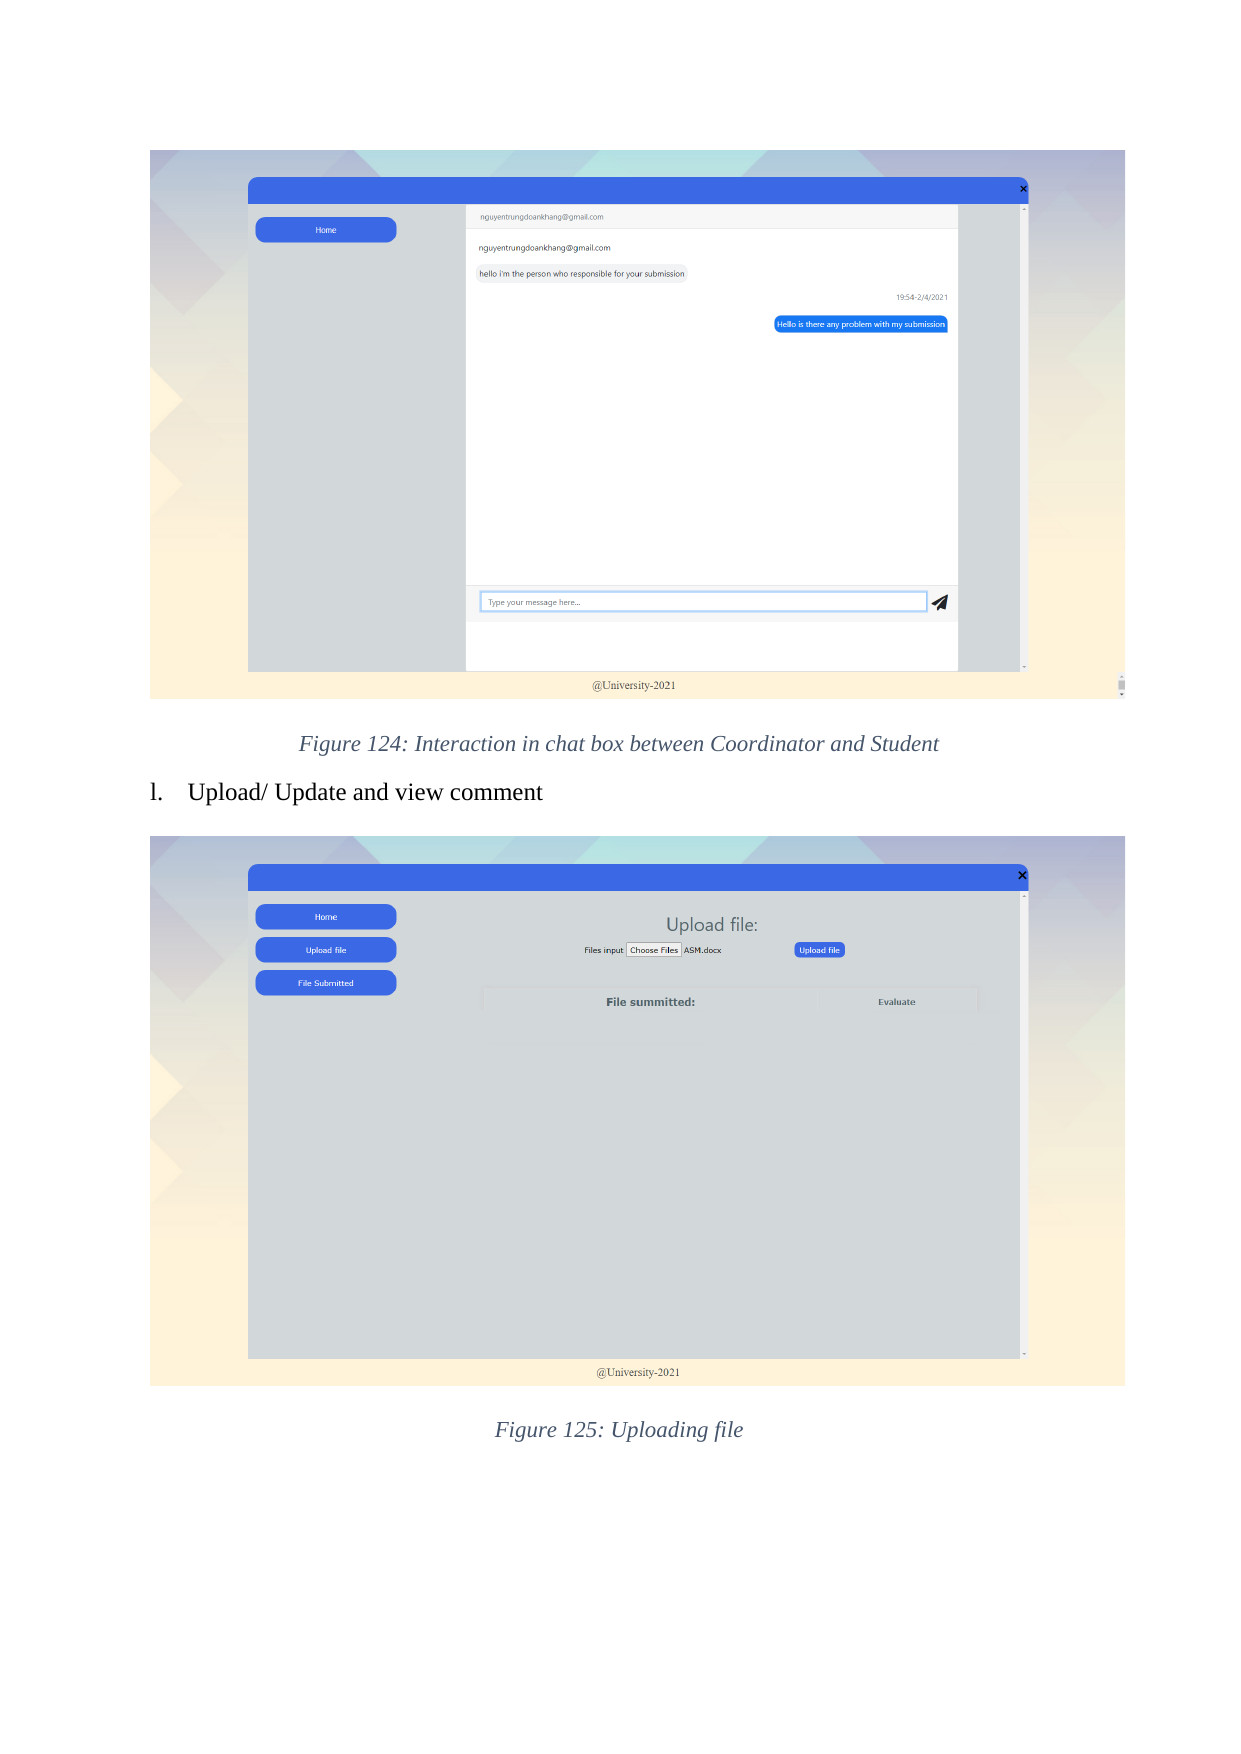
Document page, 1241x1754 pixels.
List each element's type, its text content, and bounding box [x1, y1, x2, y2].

picture [150, 150, 1125, 699]
picture [150, 836, 1125, 1386]
text Figure 125: Uploading file [150, 1416, 1090, 1442]
list Upload/ Update and view comment [150, 777, 1090, 806]
text Figure 124: Interaction in chat box between Coordinator and Student [150, 729, 1090, 756]
